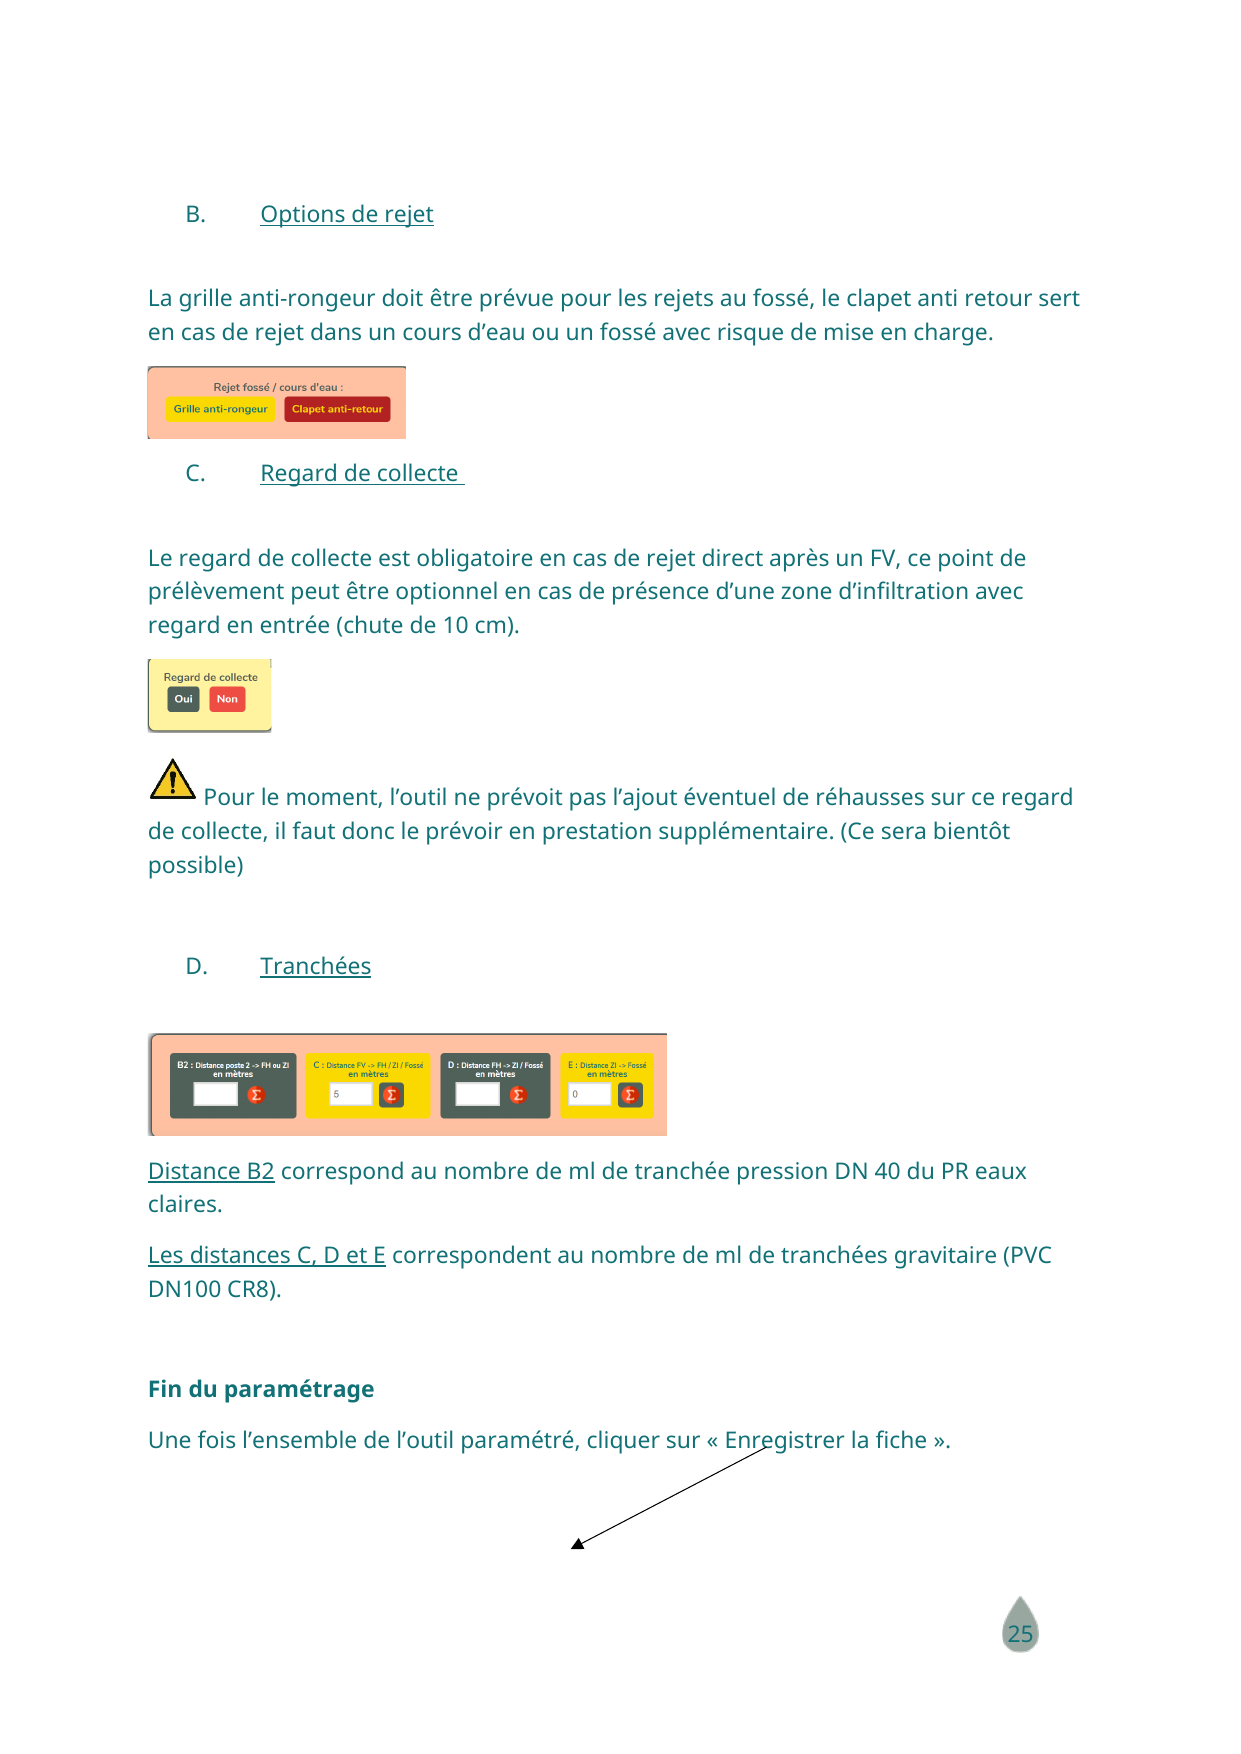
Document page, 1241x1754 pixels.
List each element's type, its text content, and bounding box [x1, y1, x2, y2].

picture [147, 659, 272, 733]
text Fin du paramétrage [148, 1373, 1092, 1404]
subtitle Tranchées [185, 949, 1092, 981]
text Distance B2 correspond au nombre de ml de tranchée pression DN 40 du PR eaux claires. [148, 1154, 1092, 1219]
text Une fois l’ensemble de l’outil paramétré, cliquer sur « Enregistrer la fiche ». [148, 1424, 1092, 1455]
text Les distances C, D et E correspondent au nombre de ml de tranchées gravitaire (PVC DN100 CR8). [148, 1239, 1092, 1304]
subtitle Regard de collecte [185, 457, 1092, 488]
picture [147, 366, 406, 439]
subtitle Options de rejet [185, 198, 1092, 229]
text Pour le moment, l’outil ne prévoit pas l’ajout éventuel de réhausses sur ce regard de collecte, il faut donc le prévoir en prestation supplémentaire. (Ce sera bientôt possible) [148, 752, 1092, 880]
text La grille anti-rongeur doit être prévue pour les rejets au fossé, le clapet anti retour sert en cas de rejet dans un cours d’eau ou un fossé avec risque de mise en charge. [148, 282, 1092, 347]
picture [1002, 1596, 1039, 1653]
text Le regard de collecte est obligatoire en cas de rejet direct après un FV, ce point de prélèvement peut être optionnel en cas de présence d’une zone d’infiltration avec regard en entrée (chute de 10 cm). [148, 541, 1092, 640]
picture [147, 751, 198, 806]
picture [147, 1033, 667, 1136]
